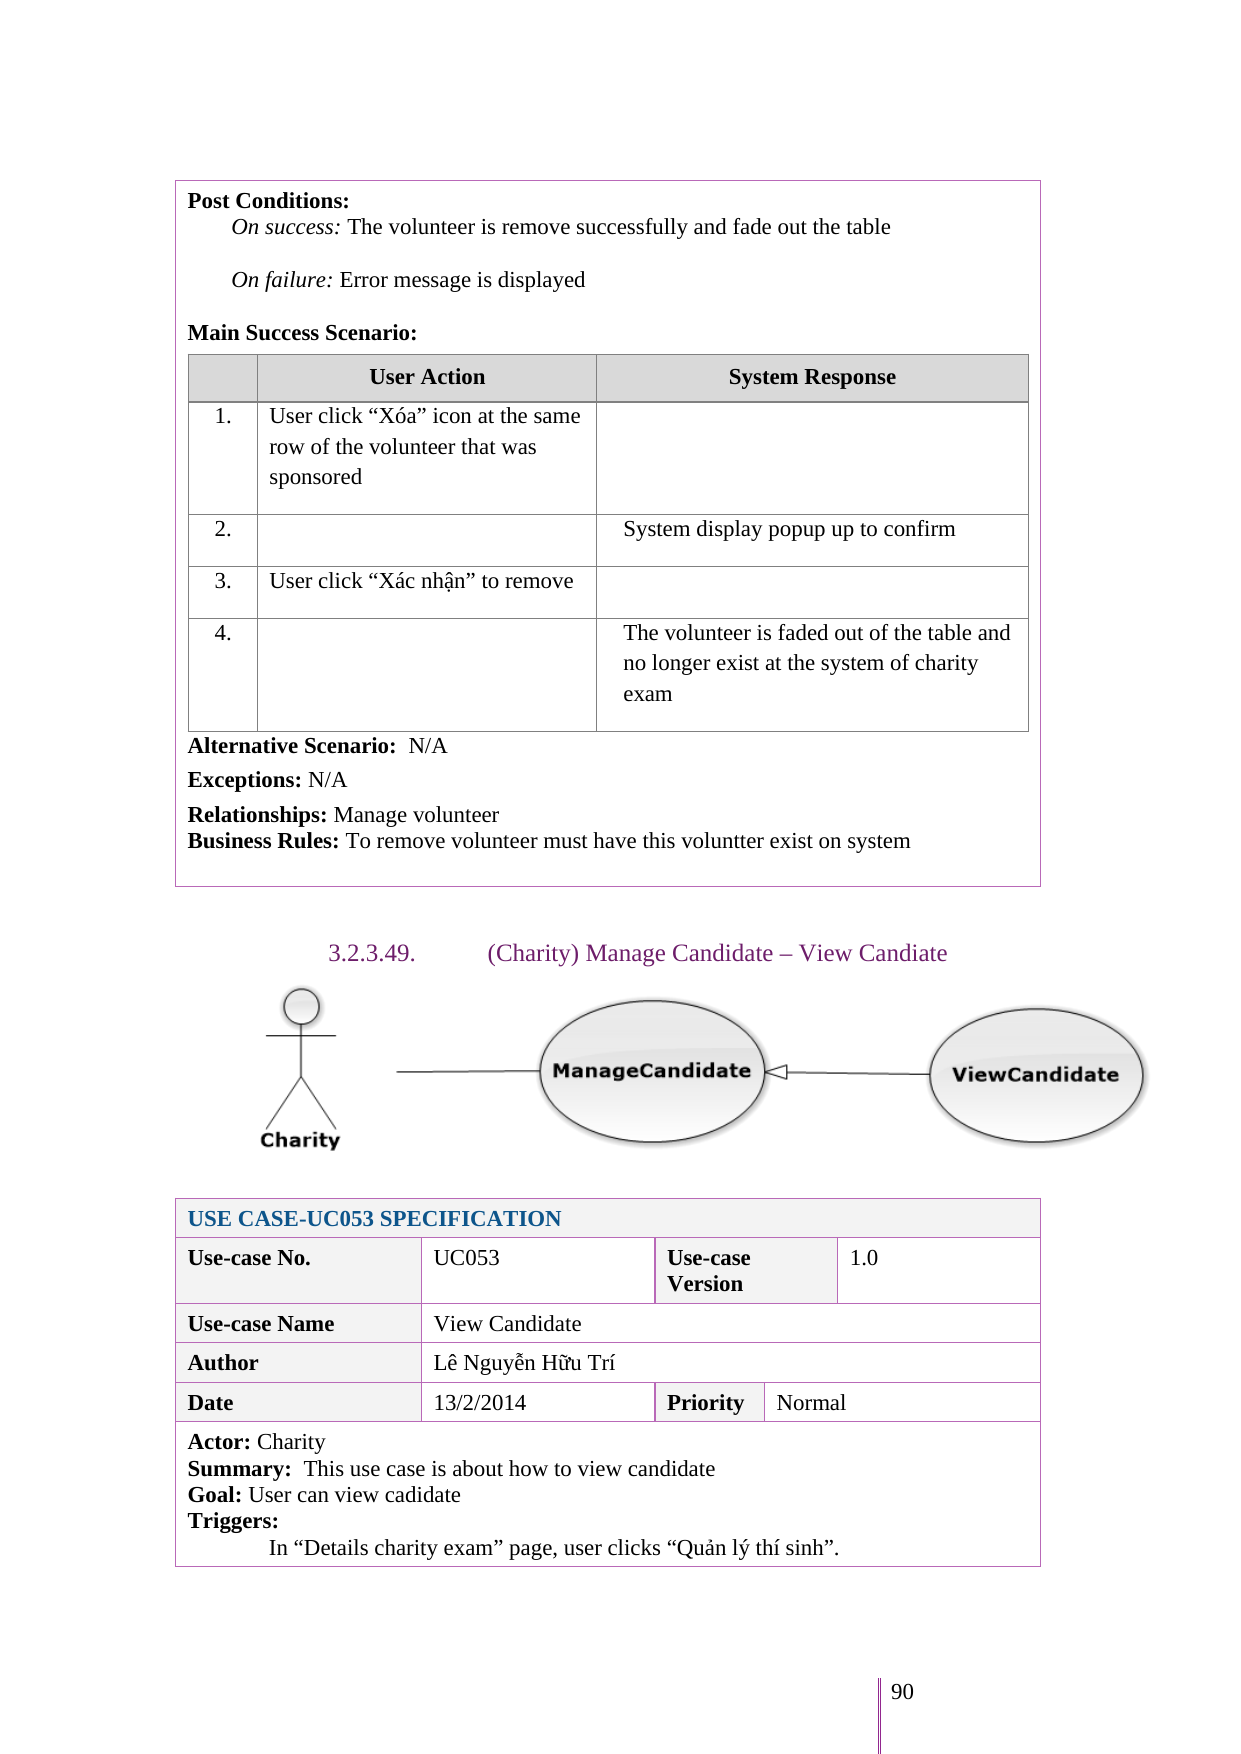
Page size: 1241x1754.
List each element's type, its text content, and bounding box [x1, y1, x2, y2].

table_cell 1.0 [838, 1238, 1040, 1303]
table_cell Use-case Name [176, 1304, 421, 1342]
table_cell Priority [656, 1383, 764, 1421]
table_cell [176, 1422, 1040, 1566]
table_cell Lê Nguyễn Hữu Trí [422, 1343, 1040, 1382]
picture [187, 971, 1161, 1173]
table_header USE CASE-UC053 SPECIFICATION [176, 1199, 1040, 1237]
subtitle (Charity) Manage Candidate – View Candiate [328, 938, 1053, 967]
table_cell Normal [765, 1383, 1040, 1421]
table_cell Date [176, 1383, 421, 1421]
table_cell 13/2/2014 [422, 1383, 654, 1421]
table_cell Author [176, 1343, 421, 1382]
table_cell Use-case Version [656, 1238, 837, 1303]
table_cell Use-case No. [176, 1238, 421, 1303]
table_cell UC053 [422, 1238, 654, 1303]
table_cell View Candidate [422, 1304, 1040, 1342]
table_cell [176, 181, 1040, 886]
